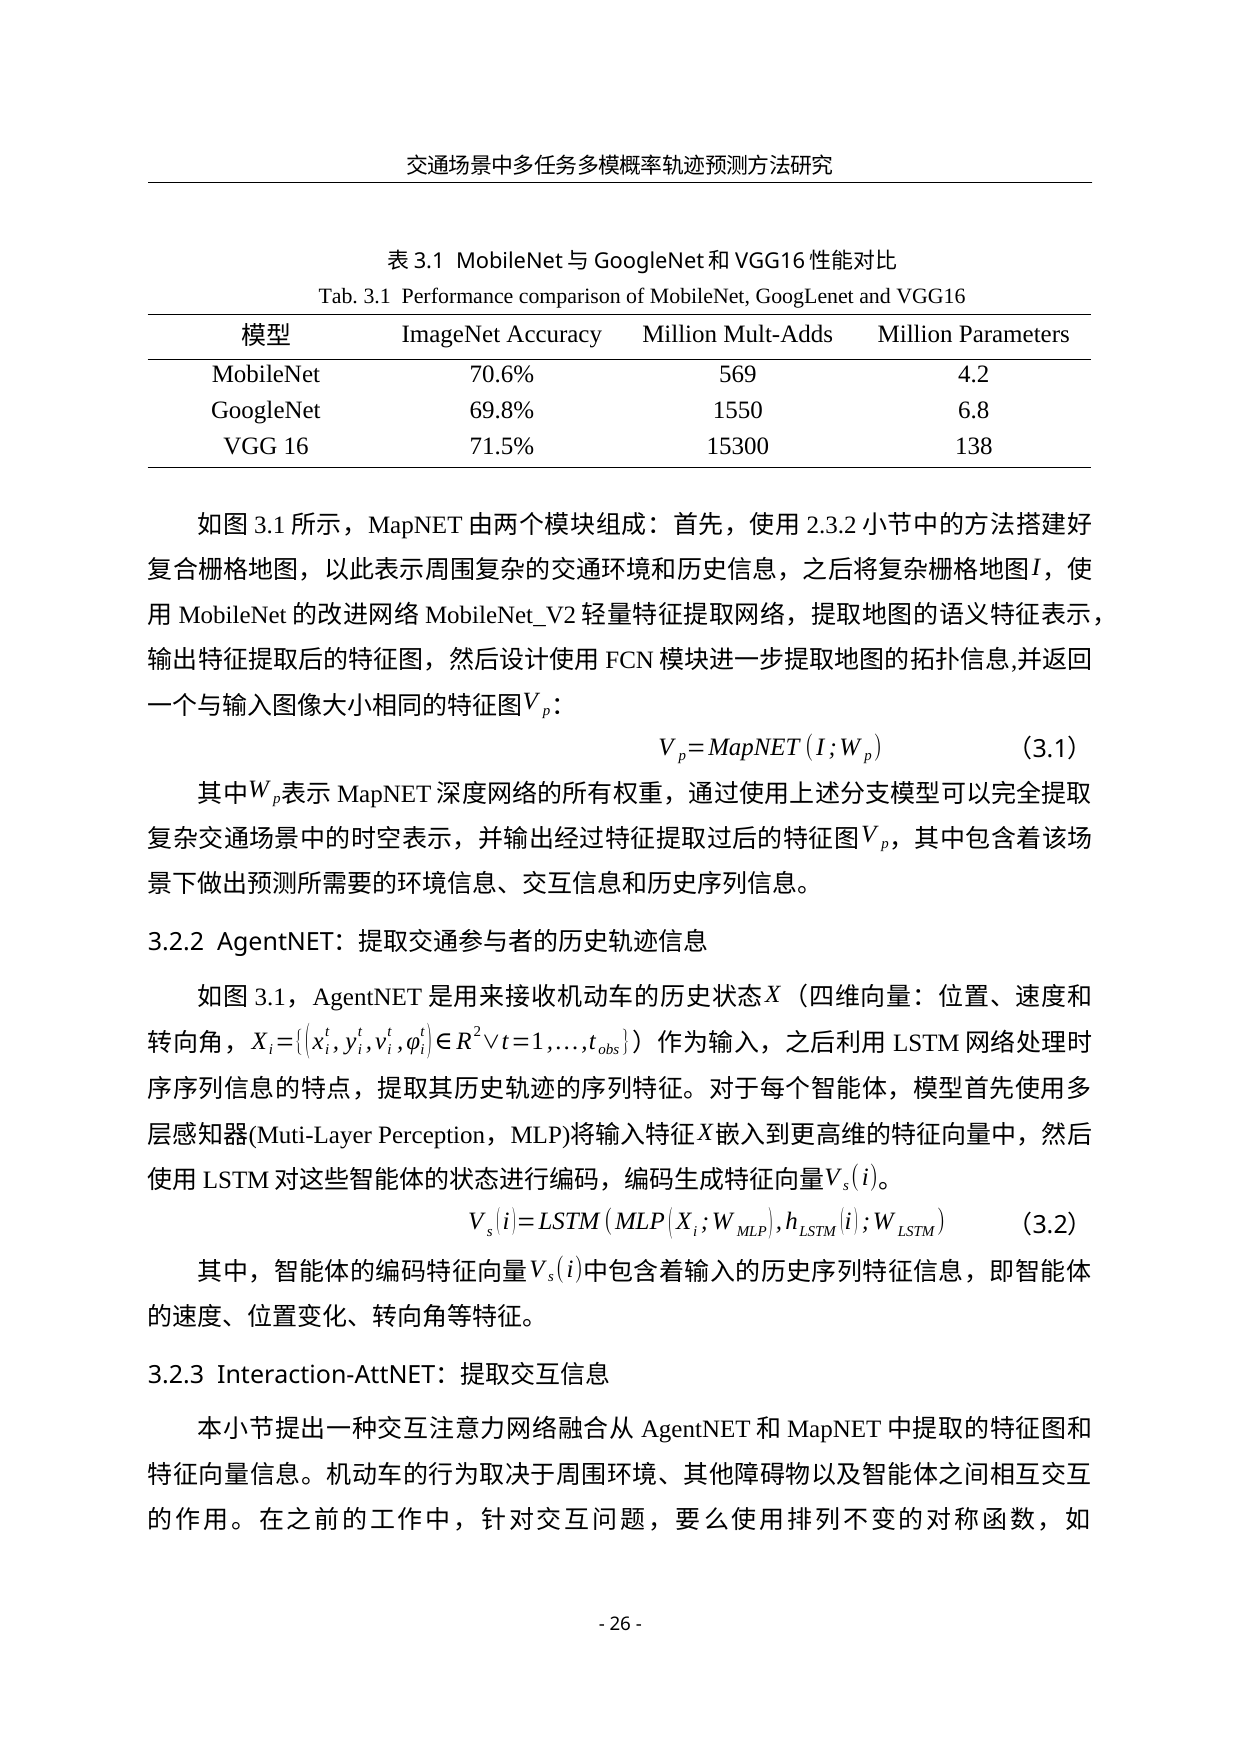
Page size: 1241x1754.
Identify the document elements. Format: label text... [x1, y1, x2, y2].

table_cell 569 [620, 360, 856, 395]
table_cell 138 [856, 431, 1091, 467]
table_cell 15300 [620, 431, 856, 467]
table_cell 69.8% [384, 395, 619, 431]
subtitle 3.2.3 Interaction-AttNET：提取交互信息 [148, 1354, 1092, 1391]
table_header 模型 [148, 315, 384, 358]
text 如图3.1，AgentNET是用来接收机动车的历史状态（四维向量：位置、速度和转向角，）作为输入，之后利用LSTM网络处理时序序列信息的特点，提取其历史轨迹的序列特征。对于每个智能体，模型首先使用多层感知器(Muti-Layer Perception，MLP)将输入特征嵌入到更高维的特征向量中，然后使用LSTM对这些智能体的状态进行编码，编码生成特征向量。 [148, 976, 1092, 1196]
text （3.2） [148, 1205, 1092, 1242]
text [148, 1409, 1092, 1536]
subtitle 3.2.2 AgentNET：提取交通参与者的历史轨迹信息 [148, 922, 1092, 958]
table_cell 70.6% [384, 360, 619, 395]
text 其中，智能体的编码特征向量中包含着输入的历史序列特征信息，即智能体的速度、位置变化、转向角等特征。 [148, 1251, 1092, 1333]
table_cell 4.2 [856, 360, 1091, 395]
table_cell MobileNet [148, 360, 384, 395]
table_header Million Mult-Adds [620, 315, 856, 358]
table_cell VGG 16 [148, 431, 384, 467]
text 表3.1 MobileNet与GoogleNet和VGG16性能对比 [148, 246, 1092, 275]
text （3.1） [148, 731, 1092, 765]
text Tab. 3.1 Performance comparison of MobileNet, GoogLenet and VGG16 [148, 283, 1092, 308]
text 其中表示MapNET深度网络的所有权重，通过使用上述分支模型可以完全提取复杂交通场景中的时空表示，并输出经过特征提取过后的特征图，其中包含着该场景下做出预测所需要的环境信息、交互信息和历史序列信息。 [148, 773, 1092, 900]
table_cell 6.8 [856, 395, 1091, 431]
table_cell GoogleNet [148, 395, 384, 431]
table_cell 71.5% [384, 431, 619, 467]
table_header Million Parameters [856, 315, 1091, 358]
table_cell 1550 [620, 395, 856, 431]
table_header ImageNet Accuracy [384, 315, 619, 358]
text 如图3.1所示，MapNET由两个模块组成：首先，使用2.3.2小节中的方法搭建好复合栅格地图，以此表示周围复杂的交通环境和历史信息，之后将复杂栅格地图，使用MobileNet的改进网络MobileNet_V2轻量特征提取网络，提取地图的语义特征表示，输出特征提取后的特征图，然后设计使用FCN模块进一步提取地图的拓扑信息,并返回一个与输入图像大小相同的特征图： [148, 504, 1092, 722]
